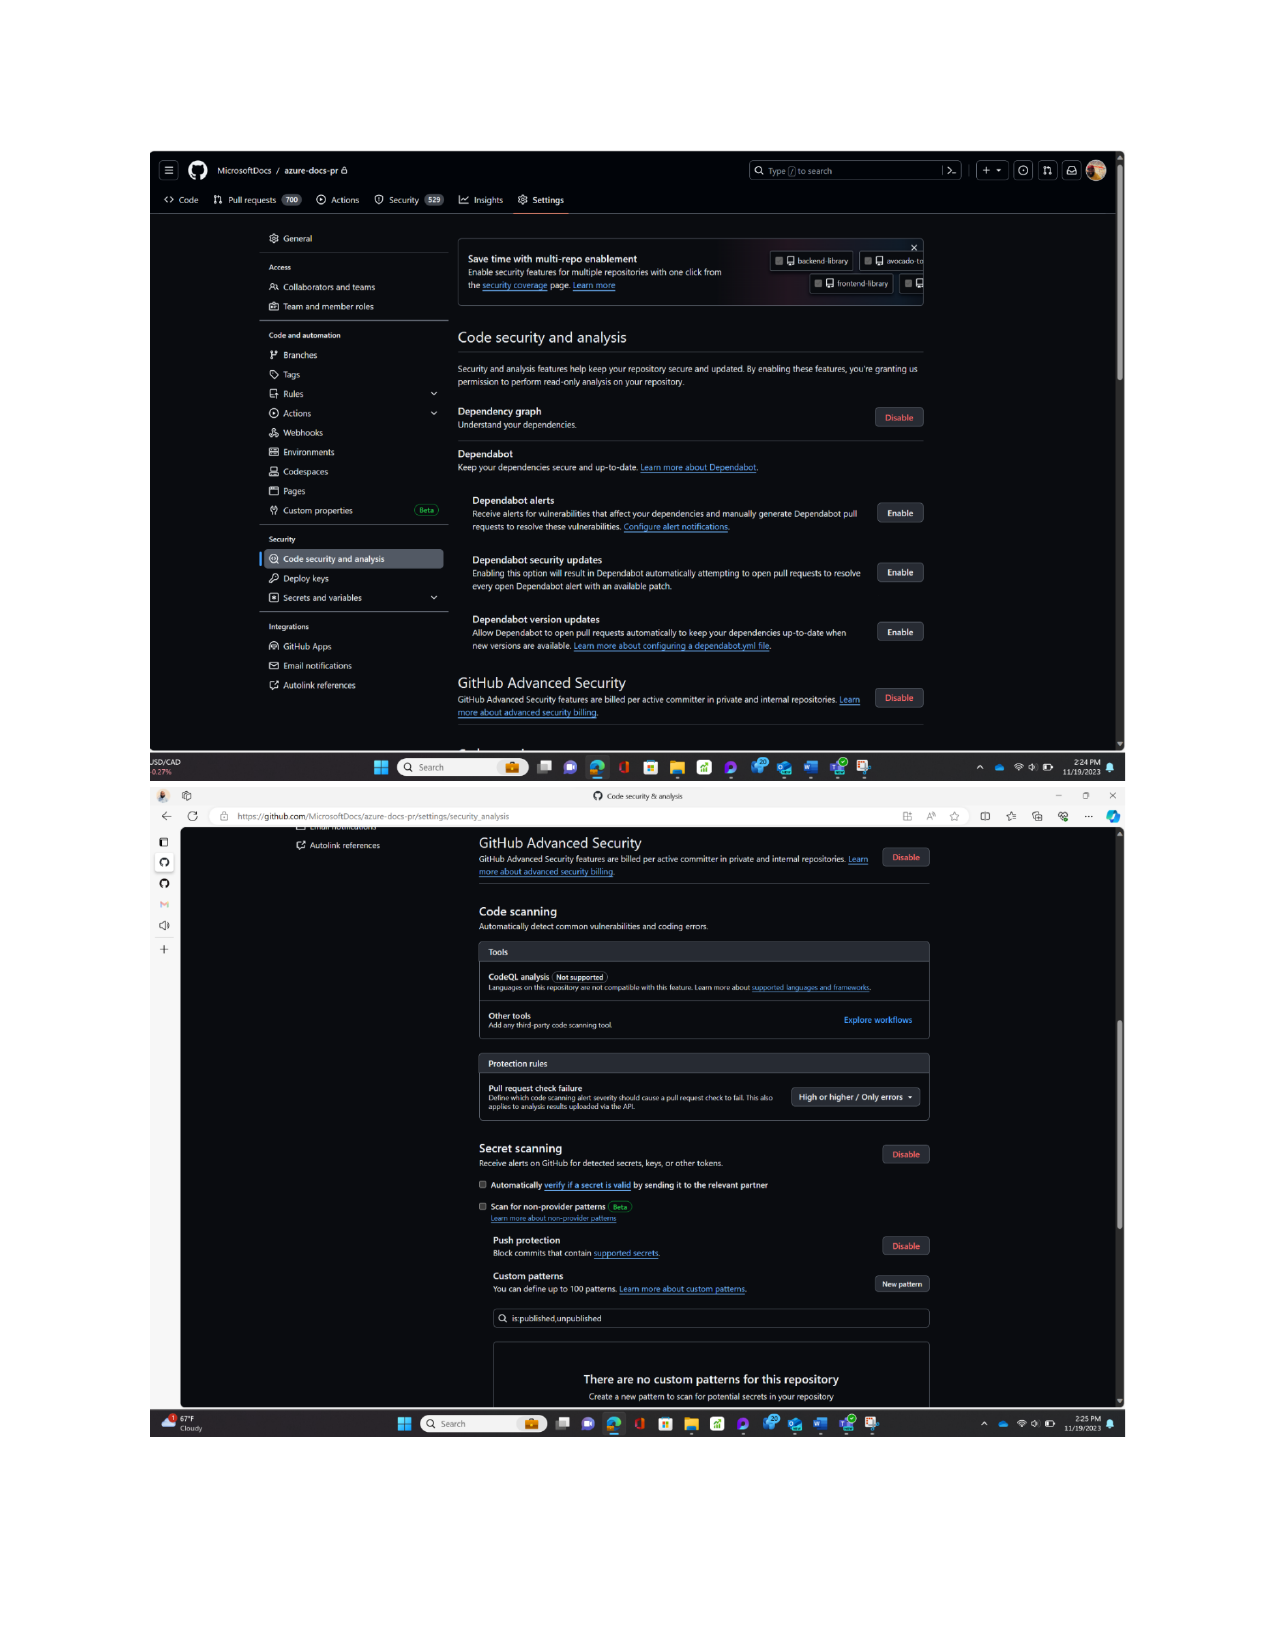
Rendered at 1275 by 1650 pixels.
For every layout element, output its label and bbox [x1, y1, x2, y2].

picture [150, 787, 1125, 1437]
picture [150, 150, 1125, 781]
